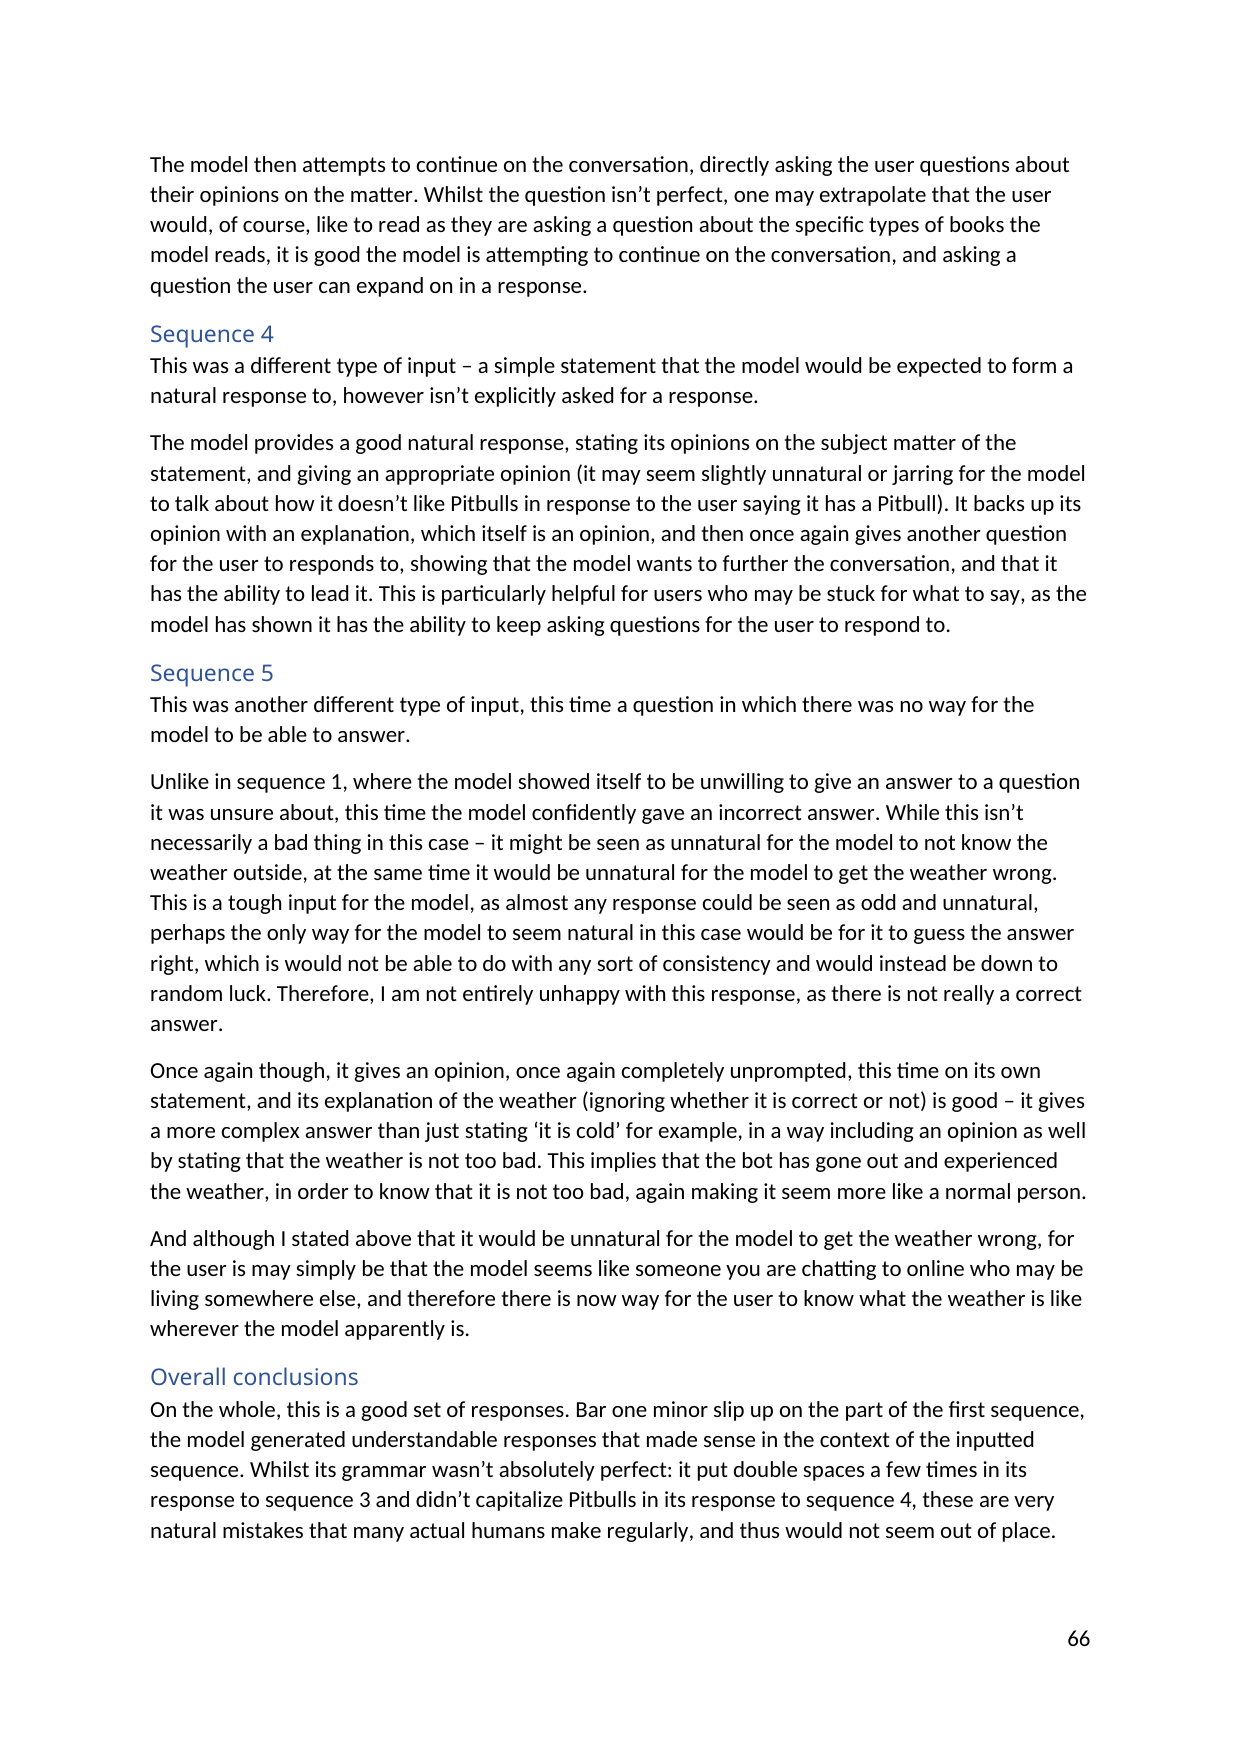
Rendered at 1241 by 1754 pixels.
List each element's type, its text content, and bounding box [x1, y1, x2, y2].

text The model provides a good natural response, stating its opinions on the subject matter of the statement, and giving an appropriate opinion (it may seem slightly unnatural or jarring for the model to talk about how it doesn’t like Pitbulls in response to the user saying it has a Pitbull). It backs up its opinion with an explanation, which itself is an opinion, and then once again gives another question for the user to responds to, showing that the model wants to further the conversation, and that it has the ability to lead it. This is particularly helpful for users who may be stuck for what to say, as the model has shown it has the ability to keep asking questions for the user to respond to. [150, 428, 1090, 638]
text And although I stated above that it would be unnatural for the model to get the weather wrong, for the user is may simply be that the model seems like someone you are chatting to online who may be living somewhere else, and therefore there is now way for the user to know what the weather is like wherever the model apparently is. [150, 1224, 1090, 1342]
subtitle Sequence 5 [150, 657, 1090, 688]
text This was a different type of input – a simple statement that the model would be expected to form a natural response to, however isn’t explicitly asked for a response. [150, 351, 1090, 410]
subtitle Sequence 4 [150, 318, 1090, 349]
text Once again though, it gives an opinion, once again completely unprompted, this time on its own statement, and its explanation of the weather (ignoring whether it is correct or not) is good – it gives a more complex answer than just stating ‘it is cold’ for example, in a way including an opinion as well by stating that the weather is not too bad. This implies that the bot has gone out and experienced the weather, in order to know that it is not too bad, again making it seem more like a normal person. [150, 1056, 1090, 1205]
text The model then attempts to continue on the conversation, directly asking the user questions about their opinions on the matter. Whilst the question isn’t perfect, one may extrapolate that the user would, of course, like to read as they are asking a question about the specific types of books the model reads, it is good the model is attempting to continue on the conversation, and asking a question the user can expand on in a response. [150, 150, 1090, 299]
text Unlike in sequence 1, where the model showed itself to be unwilling to give an answer to a question it was unsure about, this time the model confidently gave an incorrect answer. While this isn’t necessarily a bad thing in this case – it might be seen as unnatural for the model to not know the weather outside, at the same time it would be unnatural for the model to get the weather wrong. This is a tough input for the model, as almost any response could be seen as odd and unnatural, perhaps the only way for the model to seem natural in this case would be for it to guess the answer right, which is would not be able to do with any sort of consistency and would instead be down to random luck. Therefore, I am not entirely unhappy with this response, as there is not really a correct answer. [150, 767, 1090, 1037]
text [150, 1395, 1090, 1544]
text This was another different type of input, this time a question in which there was no way for the model to be able to answer. [150, 690, 1090, 749]
subtitle Overall conclusions [150, 1361, 1090, 1392]
